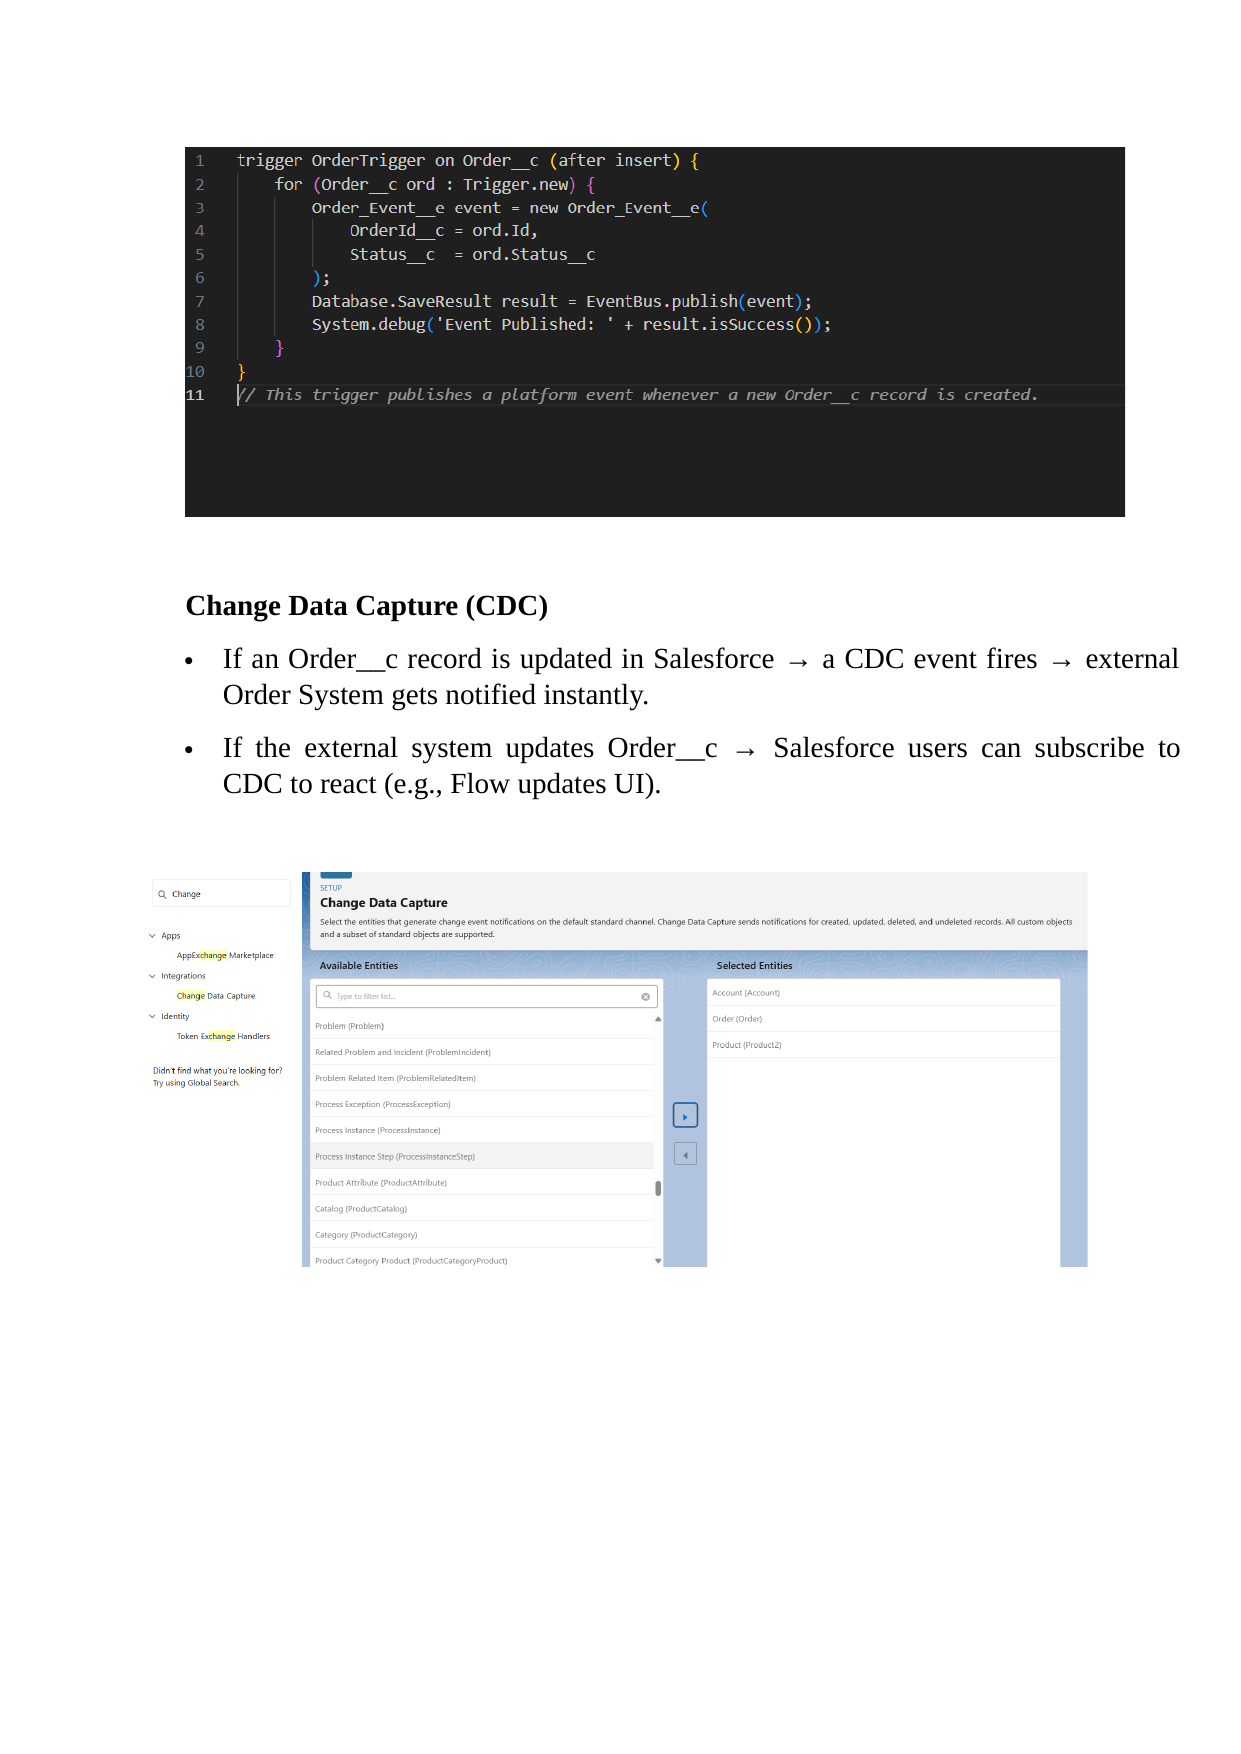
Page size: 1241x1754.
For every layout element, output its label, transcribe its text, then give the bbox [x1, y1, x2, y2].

list If an Order__c record is updated in Salesforce → a CDC event fires → external Order System gets notified instantly. [185, 641, 1181, 711]
text Change Data Capture (CDC) [185, 588, 1181, 622]
list If the external system updates Order__c → Salesforce users can subscribe to CDC to react (e.g., Flow updates UI). [185, 730, 1181, 800]
picture [185, 147, 1126, 517]
picture [147, 872, 1088, 1267]
